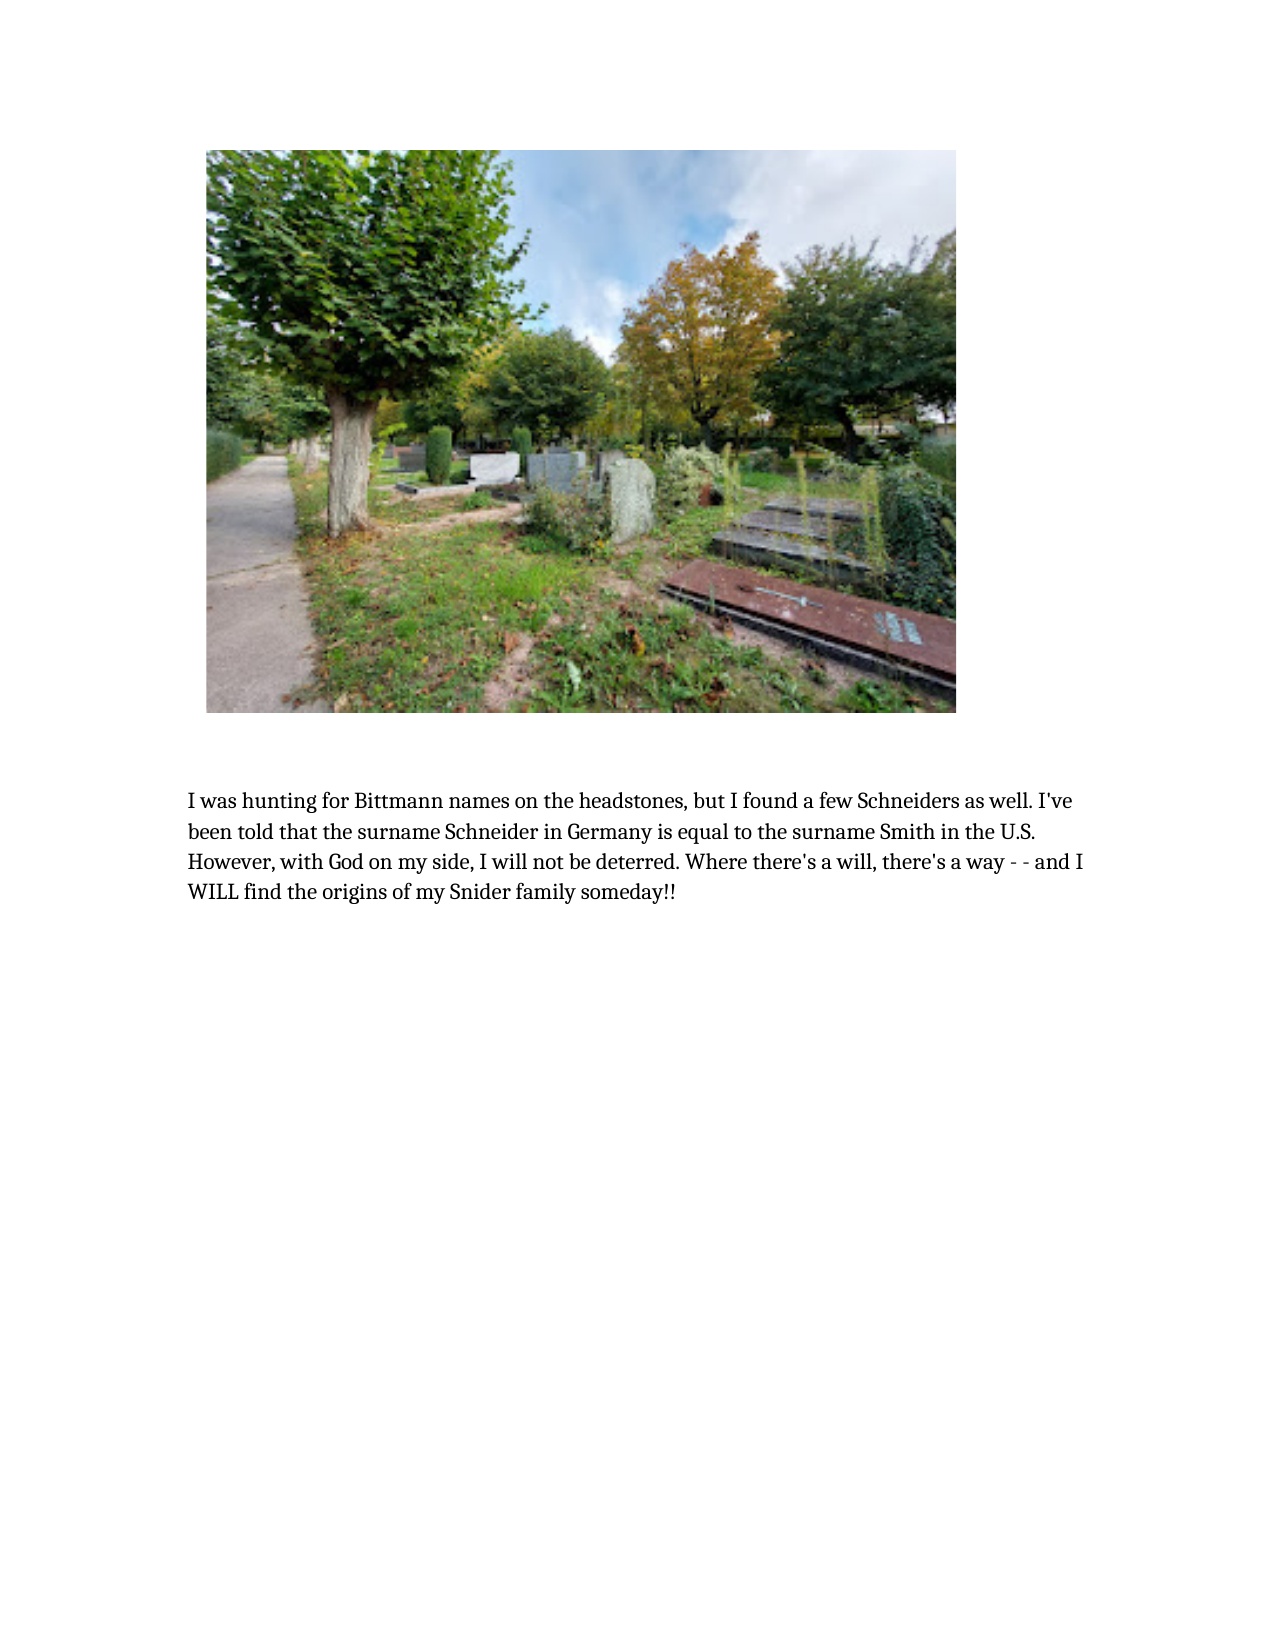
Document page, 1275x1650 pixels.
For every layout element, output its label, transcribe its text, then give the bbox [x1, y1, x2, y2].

text I was hunting for Bittmann names on the headstones, but I found a few Schneiders as well. I've been told that the surname Schneider in Germany is equal to the surname Smith in the U.S. However, with God on my side, I will not be deterred. Where there's a will, there's a way - - and I WILL find the origins of my Snider family someday!! [187, 788, 1087, 905]
picture [206, 150, 957, 713]
